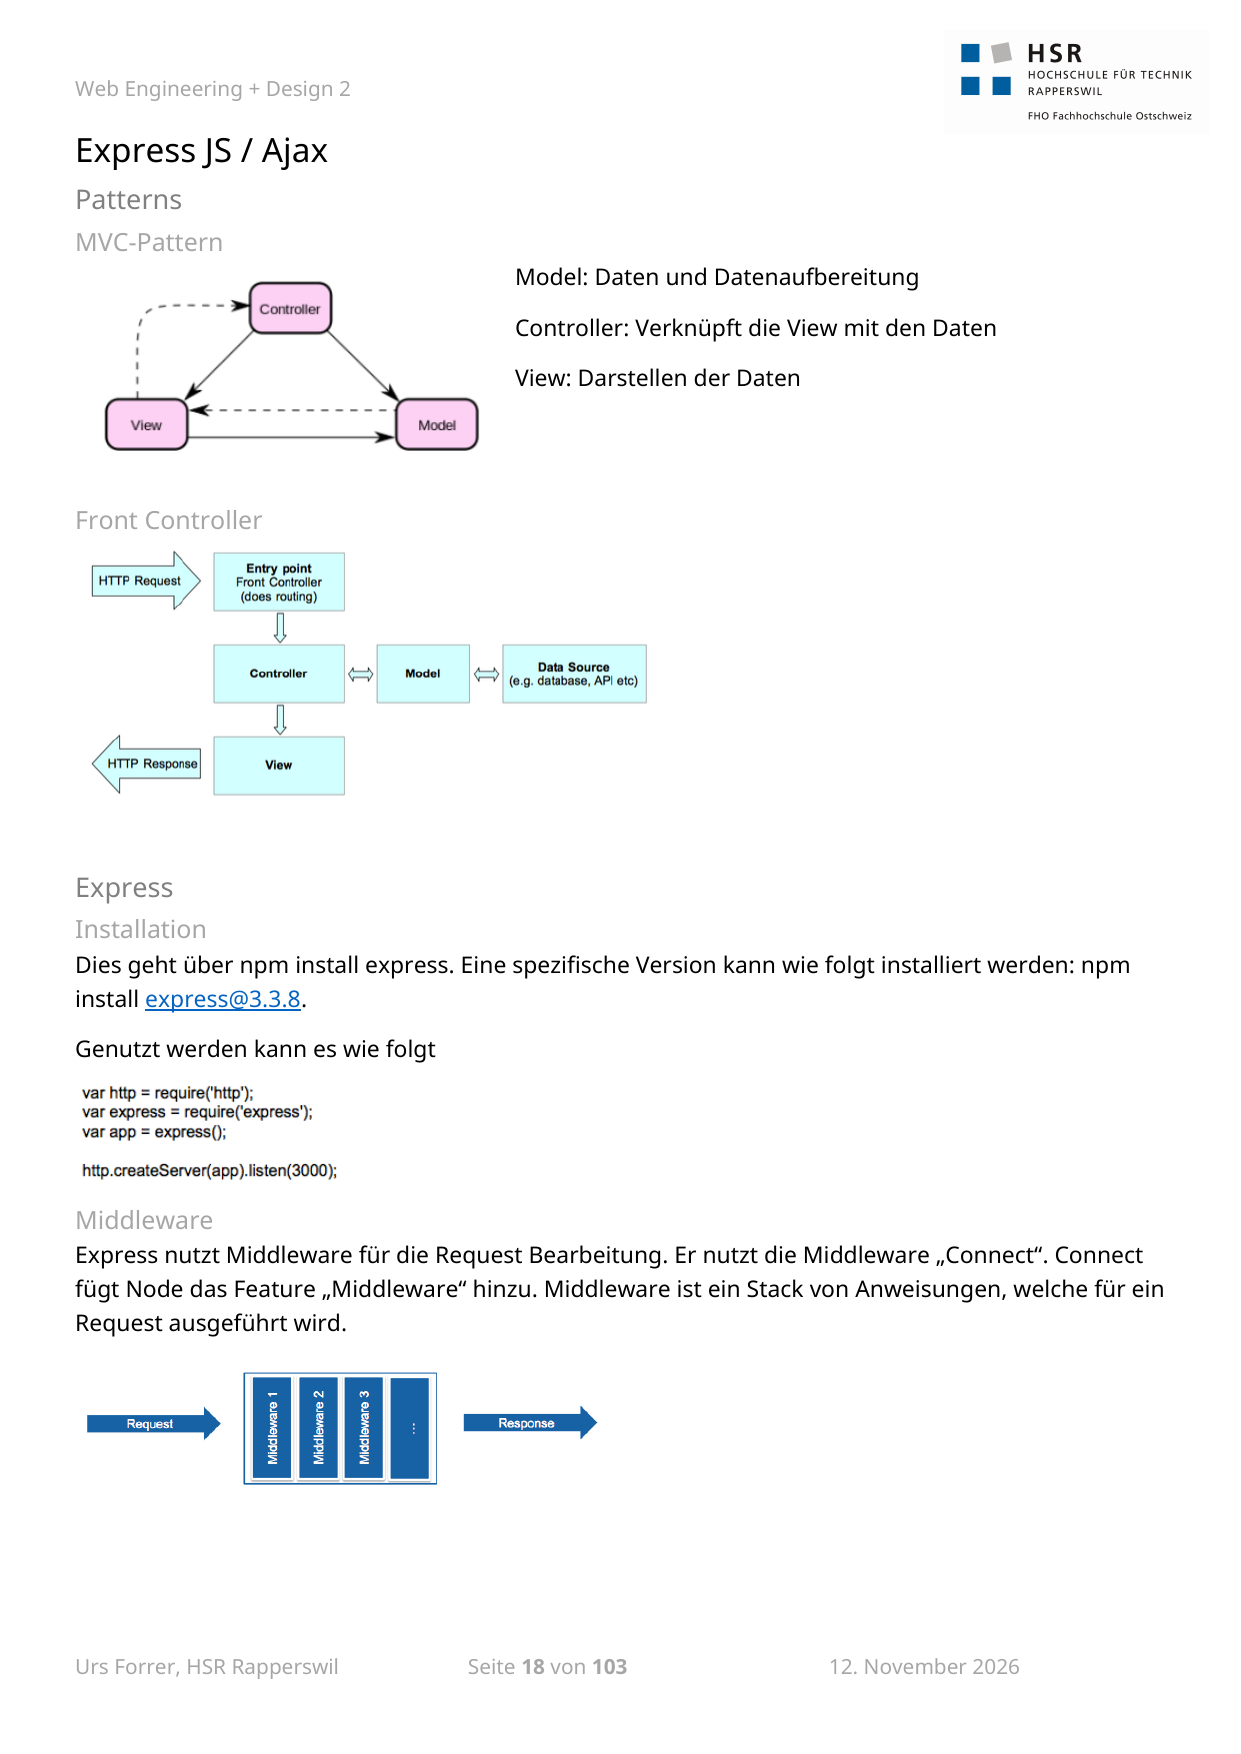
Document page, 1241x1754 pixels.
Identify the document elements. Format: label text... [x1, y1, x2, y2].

text Express nutzt Middleware für die Request Bearbeitung. Er nutzt die Middleware „Connect“. Connect fügt Node das Feature „Middleware“ hinzu. Middleware ist ein Stack von Anweisungen, welche für ein Request ausgeführt wird. [75, 1239, 1165, 1338]
text Dies geht über npm install express. Eine spezifische Version kann wie folgt installiert werden: npm install express@3.3.8. [75, 949, 1165, 1014]
subtitle Patterns [75, 180, 1165, 217]
subtitle Installation [75, 912, 1165, 946]
text Genutzt werden kann es wie folgt [75, 1033, 1165, 1064]
subtitle Express [75, 868, 1165, 905]
subtitle MVC-Pattern [75, 224, 1165, 258]
text View: Darstellen der Daten [496, 362, 1165, 393]
picture [75, 539, 665, 806]
text Controller: Verknüpft die View mit den Daten [496, 311, 1165, 343]
picture [75, 1083, 346, 1184]
text Model: Daten und Datenaufbereitung [496, 261, 1165, 292]
subtitle Express JS / Ajax [75, 127, 1165, 173]
picture [943, 29, 1210, 134]
subtitle Middleware [75, 1202, 1165, 1237]
subtitle Front Controller [75, 502, 1165, 537]
picture [75, 1357, 609, 1499]
picture [75, 261, 496, 474]
